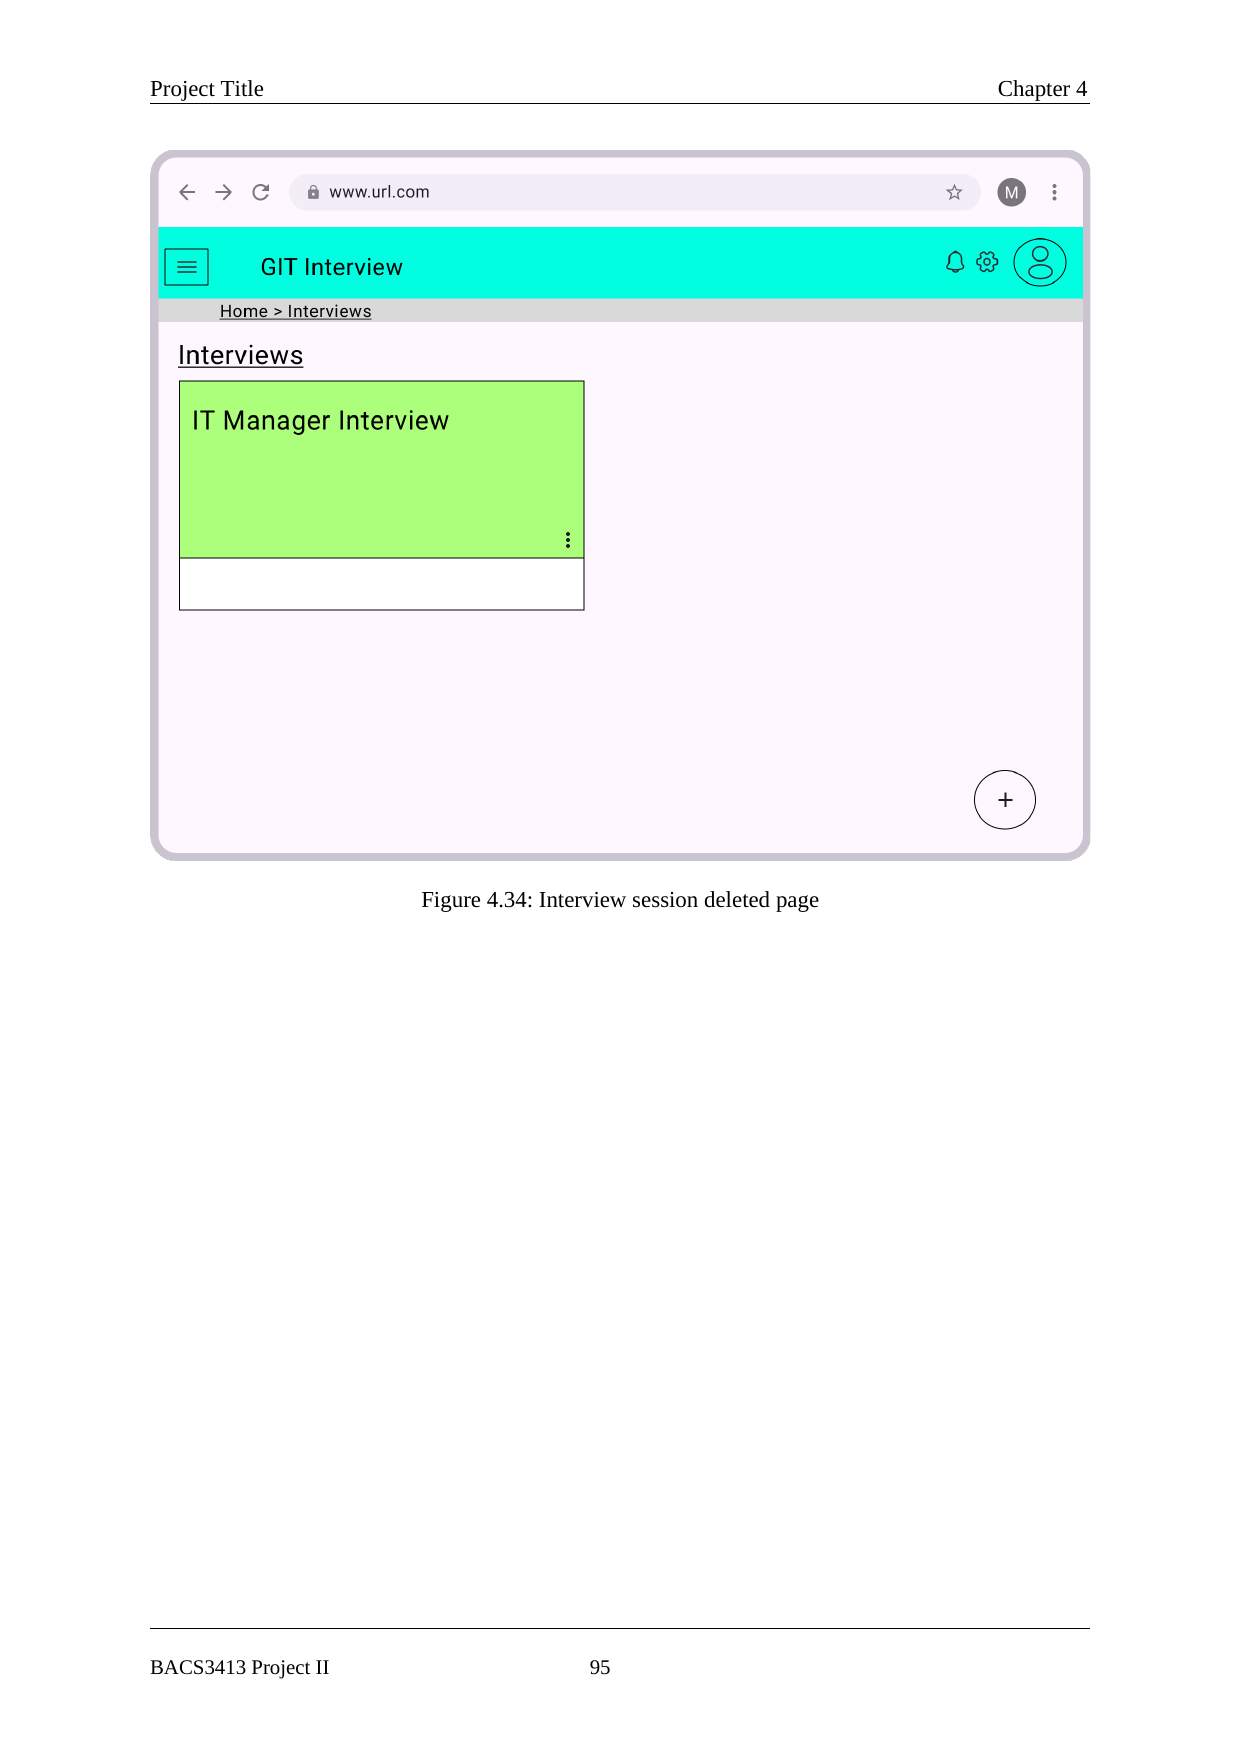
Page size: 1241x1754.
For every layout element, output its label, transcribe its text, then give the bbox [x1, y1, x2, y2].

text Figure 4.34: Interview session deleted page [150, 886, 1090, 913]
picture [150, 150, 1091, 861]
